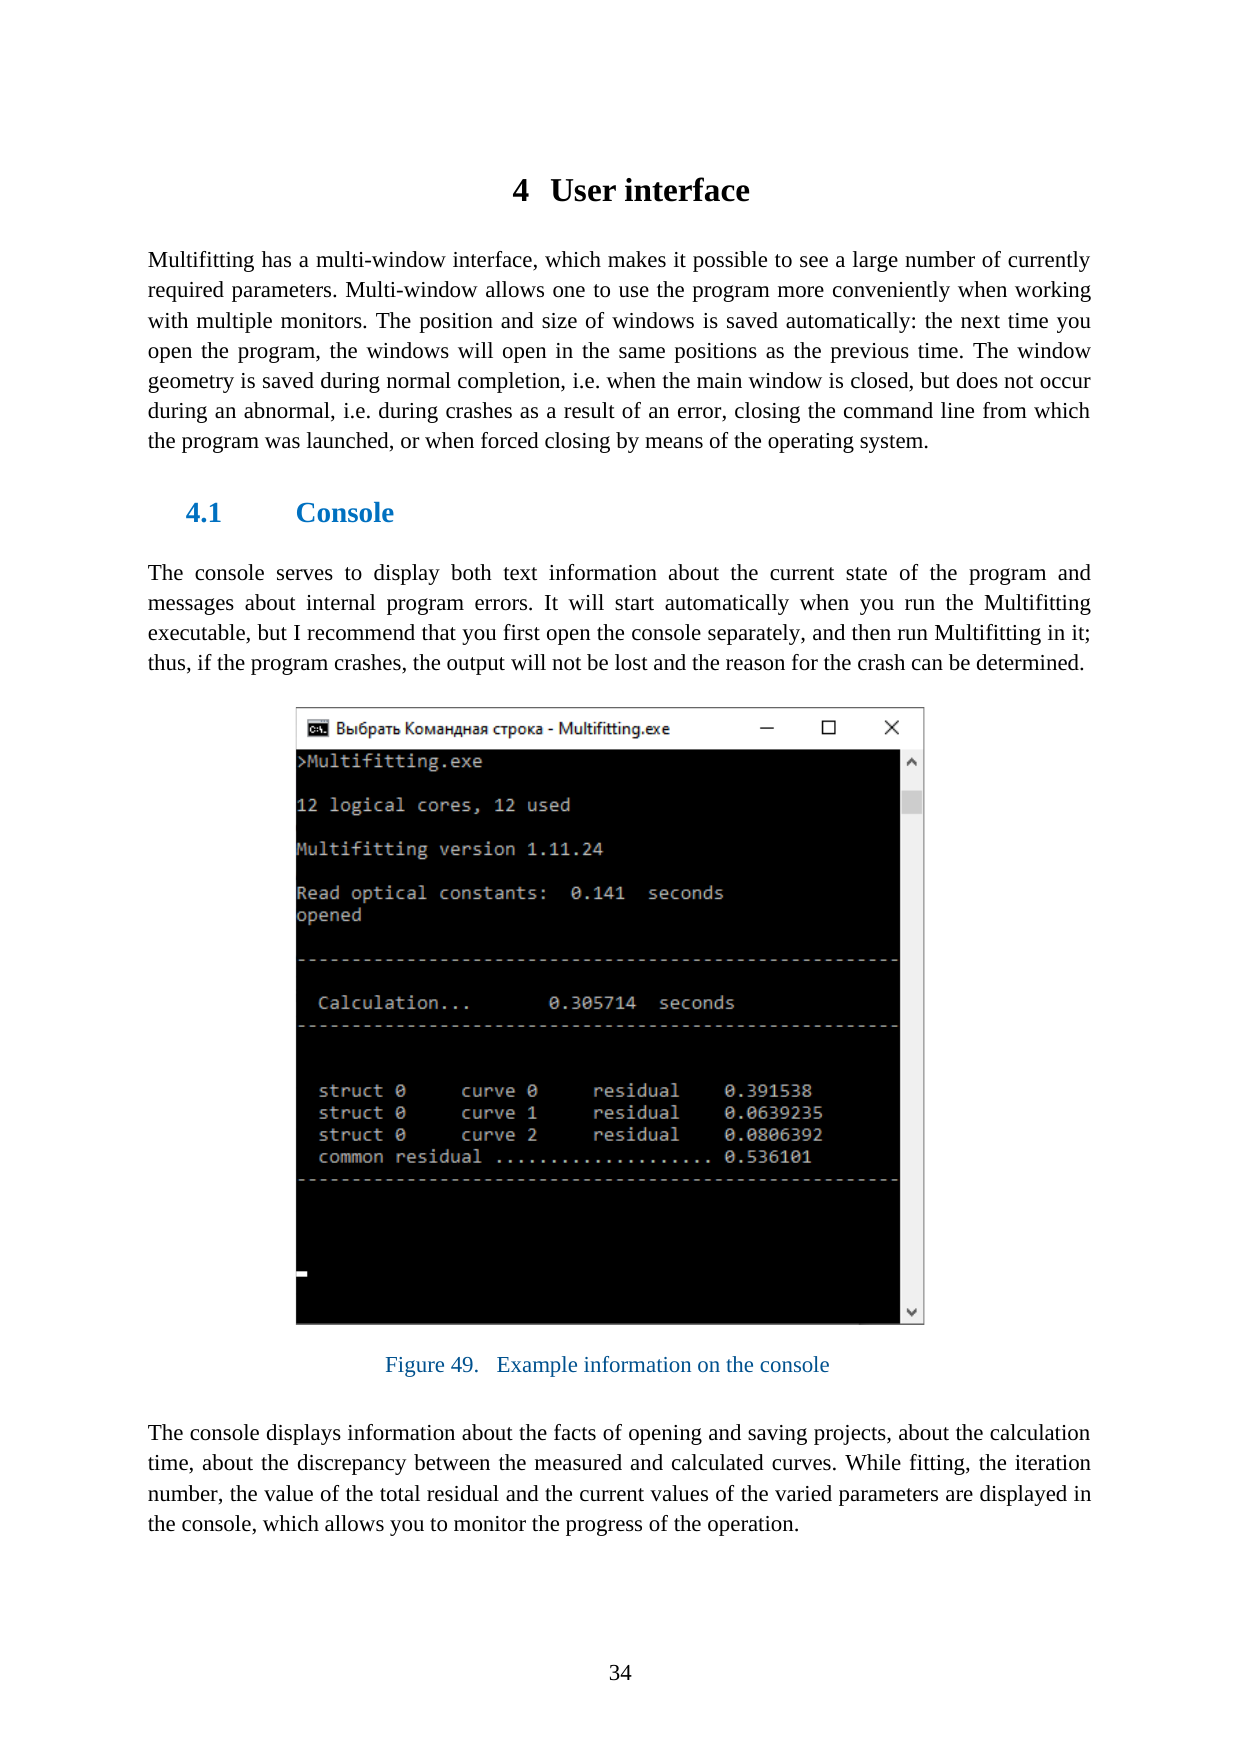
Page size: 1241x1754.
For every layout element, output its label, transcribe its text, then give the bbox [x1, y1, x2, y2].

text The console serves to display both text information about the current state of the program and messages about internal program errors. It will start automatically when you run the Multifitting executable, but I recommend that you first open the console separately, and then run Multifitting in it; thus, if the program crashes, the output will not be lost and the reason for the crash can be determined. [148, 559, 1093, 676]
subtitle User interface [178, 170, 1093, 209]
text Multifitting has a multi-window interface, which makes it possible to see a large number of currently required parameters. Multi-window allows one to use the program more conveniently when working with multiple monitors. The position and size of windows is saved automatically: the next time you open the program, the windows will open in the same positions as the previous time. The window geometry is saved during normal completion, i.e. when the main window is closed, but does not occur during an abnormal, i.e. during crashes as a result of an error, closing the command line from which the program was launched, or when forced closing by means of the operating system. [148, 246, 1093, 454]
subtitle Console [155, 495, 1093, 529]
text The console displays information about the facts of opening and saving projects, about the calculation time, about the discrepancy between the measured and calculated curves. While fitting, the iteration number, the value of the total residual and the current values of the varied parameters are displayed in the console, which allows you to monitor the progress of the operation. [148, 1419, 1093, 1536]
picture [295, 707, 925, 1325]
